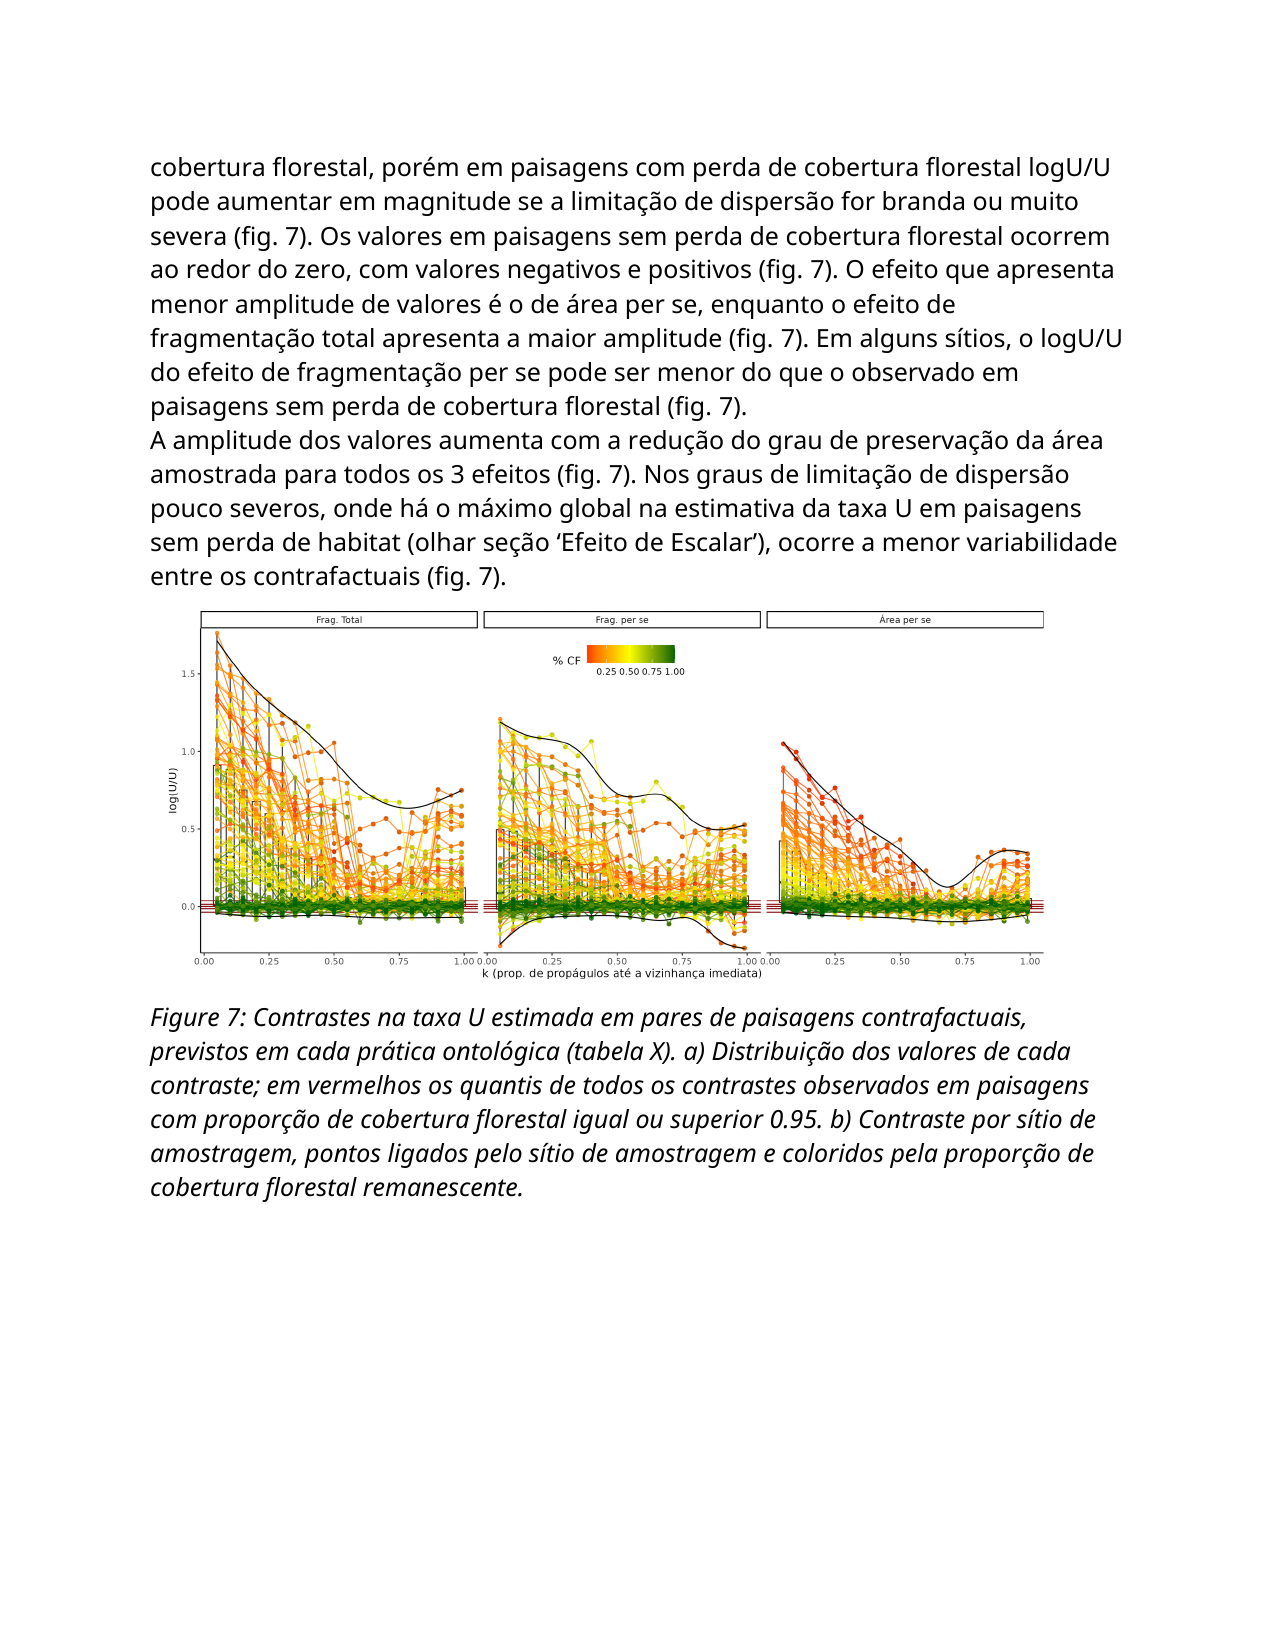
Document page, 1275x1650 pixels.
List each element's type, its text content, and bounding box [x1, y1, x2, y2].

text Figure 7: Contrastes na taxa U estimada em pares de paisagens contrafactuais, previstos em cada prática ontológica (tabela X). a) Distribuição dos valores de cada contraste; em vermelhos os quantis de todos os contrastes observados em paisagens com proporção de cobertura florestal igual ou superior 0.95. b) Contraste por sítio de amostragem, pontos ligados pelo sítio de amostragem e coloridos pela proporção de cobertura florestal remanescente. [150, 999, 1125, 1204]
picture [168, 611, 1044, 979]
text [150, 150, 1125, 593]
